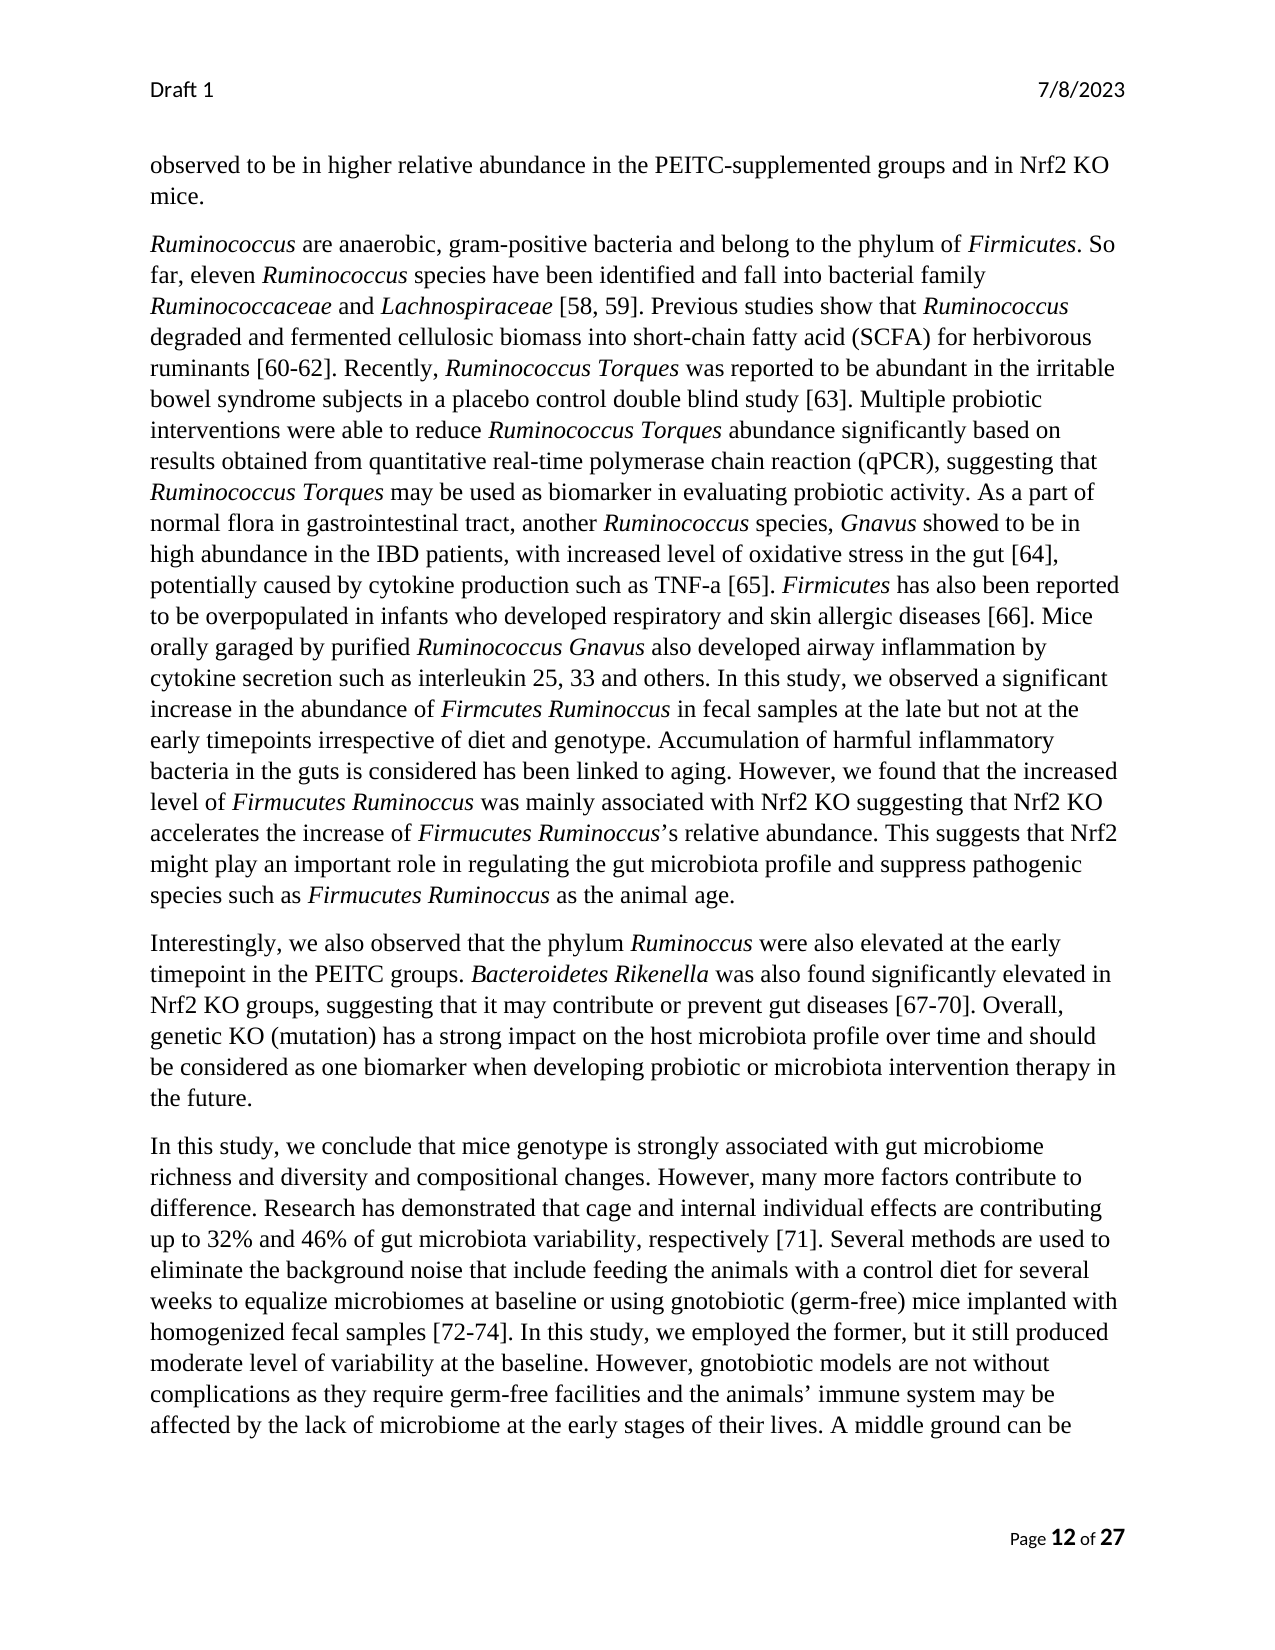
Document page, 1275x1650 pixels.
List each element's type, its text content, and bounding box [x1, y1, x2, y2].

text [150, 1131, 1125, 1439]
text Interestingly, we also observed that the phylum Ruminoccus were also elevated at the early timepoint in the PEITC groups. Bacteroidetes Rikenella was also found significantly elevated in Nrf2 KO groups, suggesting that it may contribute or prevent gut diseases [67-70]. Overall, genetic KO (mutation) has a strong impact on the host microbiota profile over time and should be considered as one biomarker when developing probiotic or microbiota intervention therapy in the future. [150, 928, 1125, 1112]
text Ruminococcus are anaerobic, gram-positive bacteria and belong to the phylum of Firmicutes. So far, eleven Ruminococcus species have been identified and fall into bacterial family Ruminococcaceae and Lachnospiraceae [58, 59]. Previous studies show that Ruminococcus degraded and fermented cellulosic biomass into short-chain fatty acid (SCFA) for herbivorous ruminants [60-62]. Recently, Ruminococcus Torques was reported to be abundant in the irritable bowel syndrome subjects in a placebo control double blind study [63]. Multiple probiotic interventions were able to reduce Ruminococcus Torques abundance significantly based on results obtained from quantitative real-time polymerase chain reaction (qPCR), suggesting that Ruminococcus Torques may be used as biomarker in evaluating probiotic activity. As a part of normal flora in gastrointestinal tract, another Ruminococcus species, Gnavus showed to be in high abundance in the IBD patients, with increased level of oxidative stress in the gut [64], potentially caused by cytokine production such as TNF-a [65]. Firmicutes has also been reported to be overpopulated in infants who developed respiratory and skin allergic diseases [66]. Mice orally garaged by purified Ruminococcus Gnavus also developed airway inflammation by cytokine secretion such as interleukin 25, 33 and others. In this study, we observed a significant increase in the abundance of Firmcutes Ruminoccus in fecal samples at the late but not at the early timepoints irrespective of diet and genotype. Accumulation of harmful inflammatory bacteria in the guts is considered has been linked to aging. However, we found that the increased level of Firmucutes Ruminoccus was mainly associated with Nrf2 KO suggesting that Nrf2 KO accelerates the increase of Firmucutes Ruminoccus’s relative abundance. This suggests that Nrf2 might play an important role in regulating the gut microbiota profile and suppress pathogenic species such as Firmucutes Ruminoccus as the animal age. [150, 229, 1125, 909]
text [150, 150, 1125, 210]
